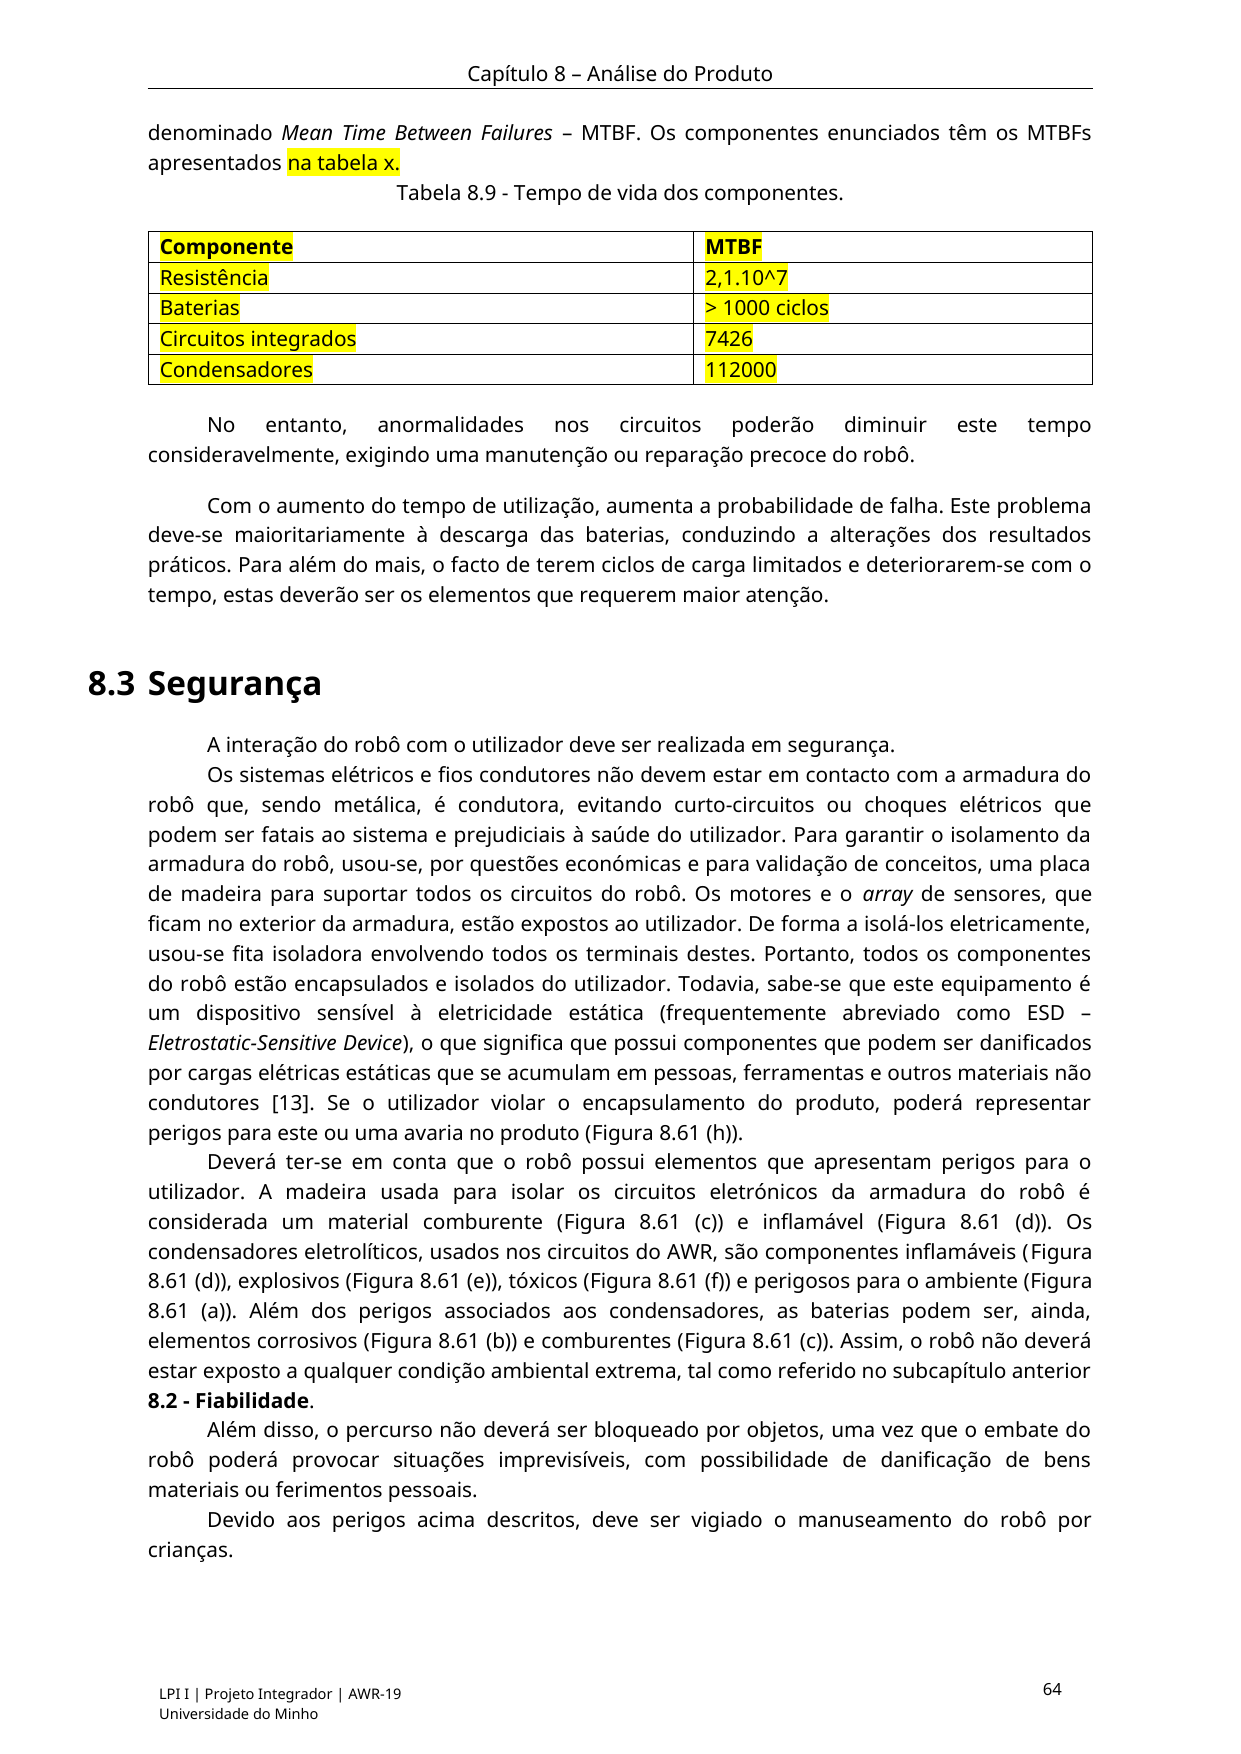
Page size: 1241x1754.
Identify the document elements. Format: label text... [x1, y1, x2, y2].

table_cell Baterias [149, 294, 693, 323]
text Os sistemas elétricos e fios condutores não devem estar em contacto com a armadura do robô que, sendo metálica, é condutora, evitando curto-circuitos ou choques elétricos que podem ser fatais ao sistema e prejudiciais à saúde do utilizador. Para garantir o isolamento da armadura do robô, usou-se, por questões económicas e para validação de conceitos, uma placa de madeira para suportar todos os circuitos do robô. Os motores e o array de sensores, que ficam no exterior da armadura, estão expostos ao utilizador. De forma a isolá-los eletricamente, usou-se fita isoladora envolvendo todos os terminais destes. Portanto, todos os componentes do robô estão encapsulados e isolados do utilizador. Todavia, sabe-se que este equipamento é um dispositivo sensível à eletricidade estática (frequentemente abreviado como ESD – Eletrostatic-Sensitive Device), o que significa que possui componentes que podem ser danificados por cargas elétricas estáticas que se acumulam em pessoas, ferramentas e outros materiais não condutores . Se o utilizador violar o encapsulamento do produto, poderá representar perigos para este ou uma avaria no produto (Figura 8.2 (h)). [148, 760, 1092, 1146]
table_cell 112000 [694, 355, 1092, 384]
table_cell Condensadores [149, 355, 693, 384]
table_cell 7426 [694, 324, 1092, 354]
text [148, 118, 1092, 176]
text Com o aumento do tempo de utilização, aumenta a probabilidade de falha. Este problema deve-se maioritariamente à descarga das baterias, conduzindo a alterações dos resultados práticos. Para além do mais, o facto de terem ciclos de carga limitados e deteriorarem-se com o tempo, estas deverão ser os elementos que requerem maior atenção. [148, 491, 1092, 608]
table_cell 2,1.10^7 [694, 263, 1092, 292]
table_header Componente [149, 232, 693, 262]
table_header MTBF [694, 232, 1092, 262]
text No entanto, anormalidades nos circuitos poderão diminuir este tempo consideravelmente, exigindo uma manutenção ou reparação precoce do robô. [148, 410, 1092, 468]
subtitle Segurança [88, 660, 1092, 705]
table_cell Resistência [149, 263, 693, 292]
table_cell Circuitos integrados [149, 324, 693, 354]
table_cell > 1000 ciclos [694, 294, 1092, 323]
text Além disso, o percurso não deverá ser bloqueado por objetos, uma vez que o embate do robô poderá provocar situações imprevisíveis, com possibilidade de danificação de bens materiais ou ferimentos pessoais. [148, 1416, 1092, 1503]
text A interação do robô com o utilizador deve ser realizada em segurança. [148, 730, 1092, 759]
text Devido aos perigos acima descritos, deve ser vigiado o manuseamento do robô por crianças. [148, 1505, 1092, 1563]
